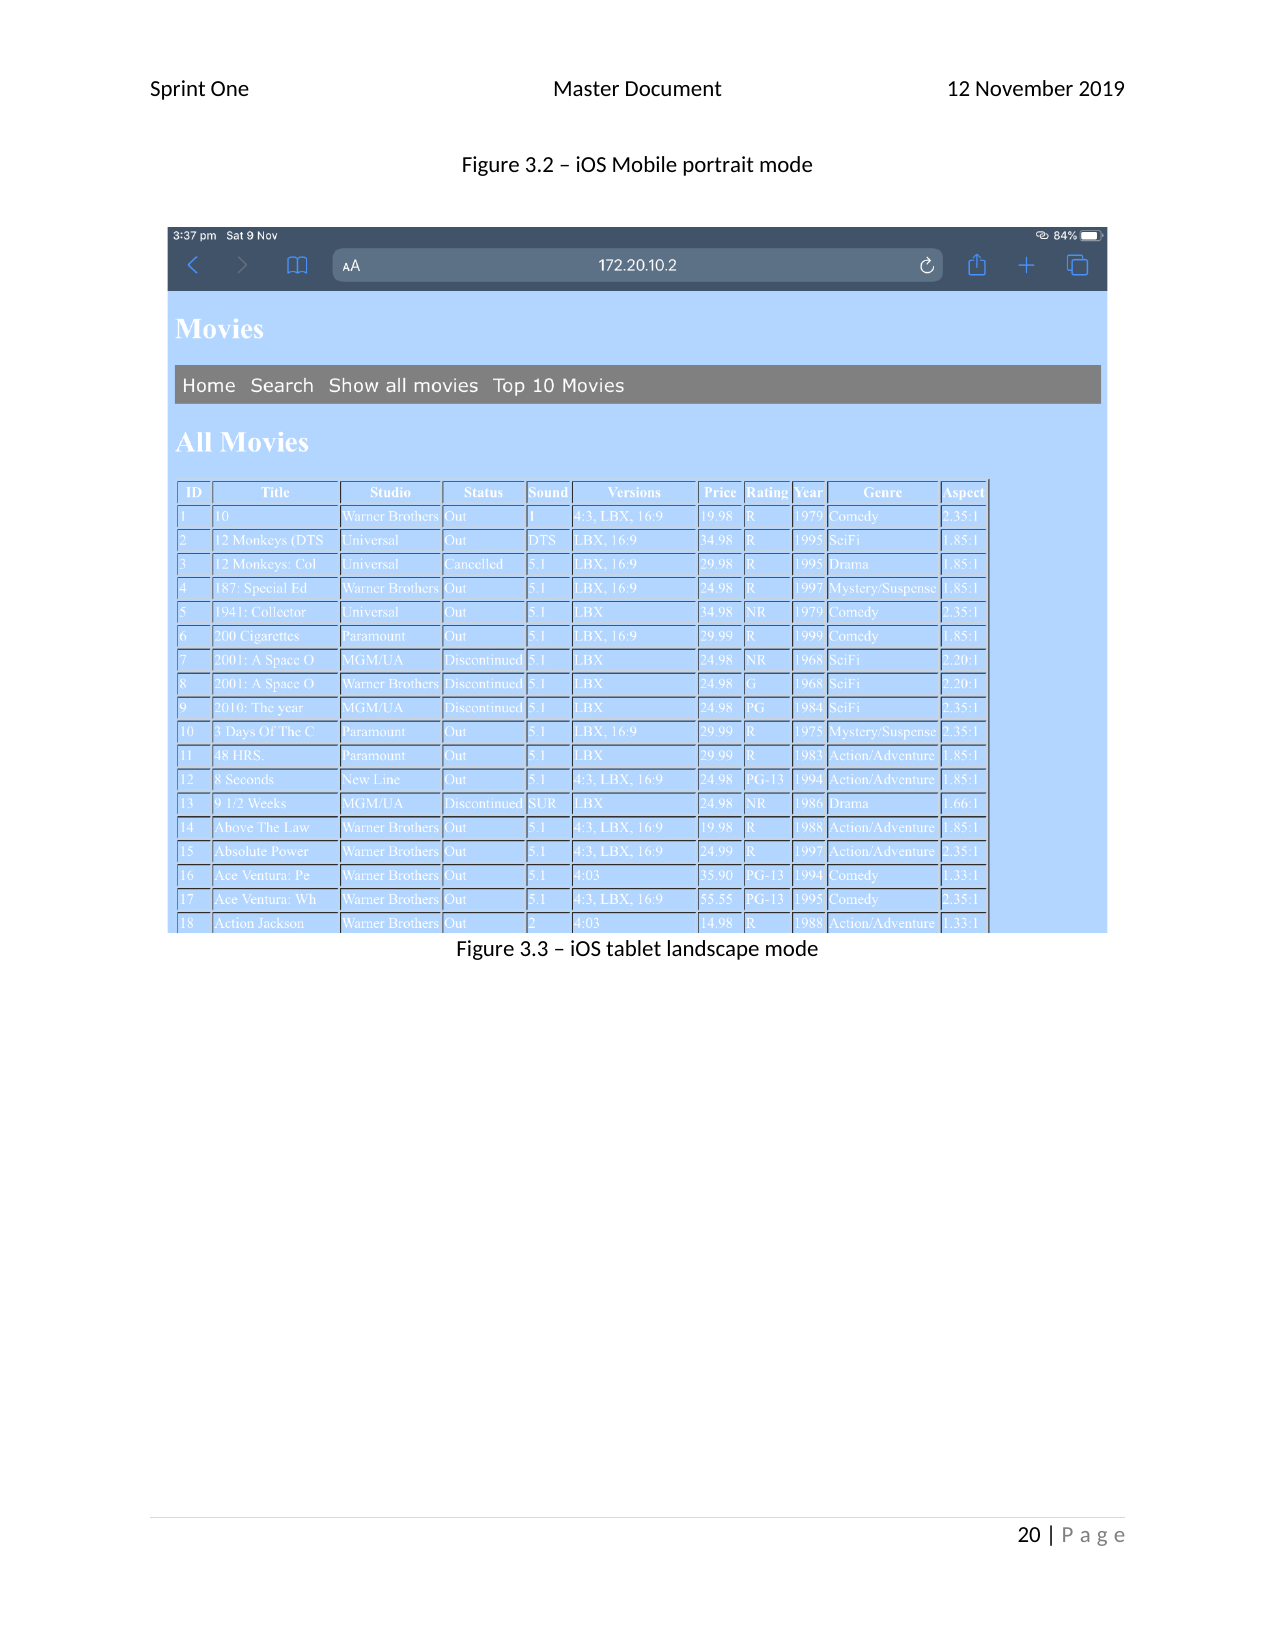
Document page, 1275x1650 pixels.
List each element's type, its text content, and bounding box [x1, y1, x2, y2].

text Figure 3.2 – iOS Mobile portrait mode [150, 150, 1125, 208]
picture [167, 227, 1108, 933]
